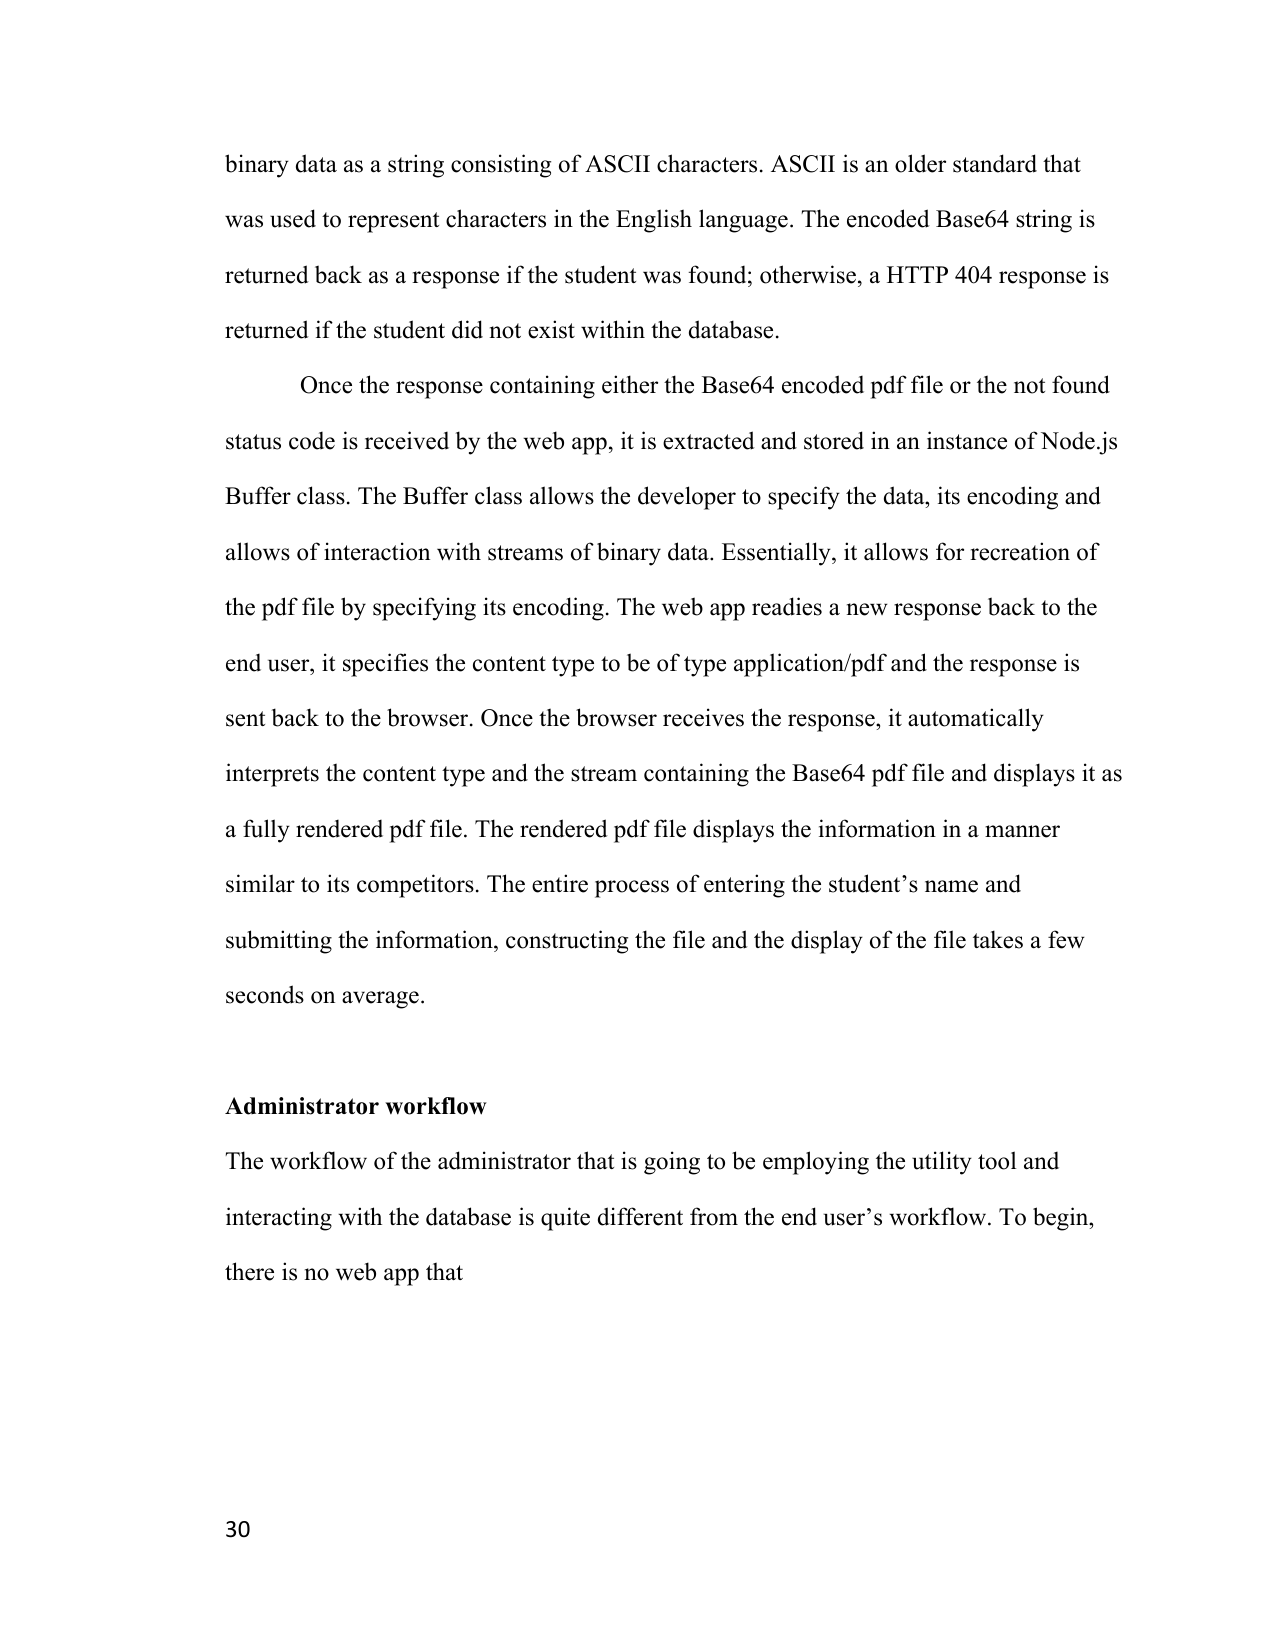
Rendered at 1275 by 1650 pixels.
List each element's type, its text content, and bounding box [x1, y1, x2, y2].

text The workflow of the administrator that is going to be employing the utility tool and interacting with the database is quite different from the end user’s workflow. To begin, there is no web app that [225, 1147, 1125, 1286]
text Once the response containing either the Base64 encoded pdf file or the not found status code is received by the web app, it is extracted and stored in an instance of Node.js Buffer class. The Buffer class allows the developer to specify the data, its encoding and allows of interaction with streams of binary data. Essentially, it allows for recreation of the pdf file by specifying its encoding. The web app readies a new response back to the end user, it specifies the content type to be of type application/pdf and the response is sent back to the browser. Once the browser receives the response, it automatically interprets the content type and the stream containing the Base64 pdf file and displays it as a fully rendered pdf file. The rendered pdf file displays the information in a manner similar to its competitors. The entire process of entering the student’s name and submitting the information, constructing the file and the display of the file takes a few seconds on average. [225, 372, 1125, 1009]
text Administrator workflow [225, 1092, 1125, 1120]
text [225, 150, 1125, 344]
